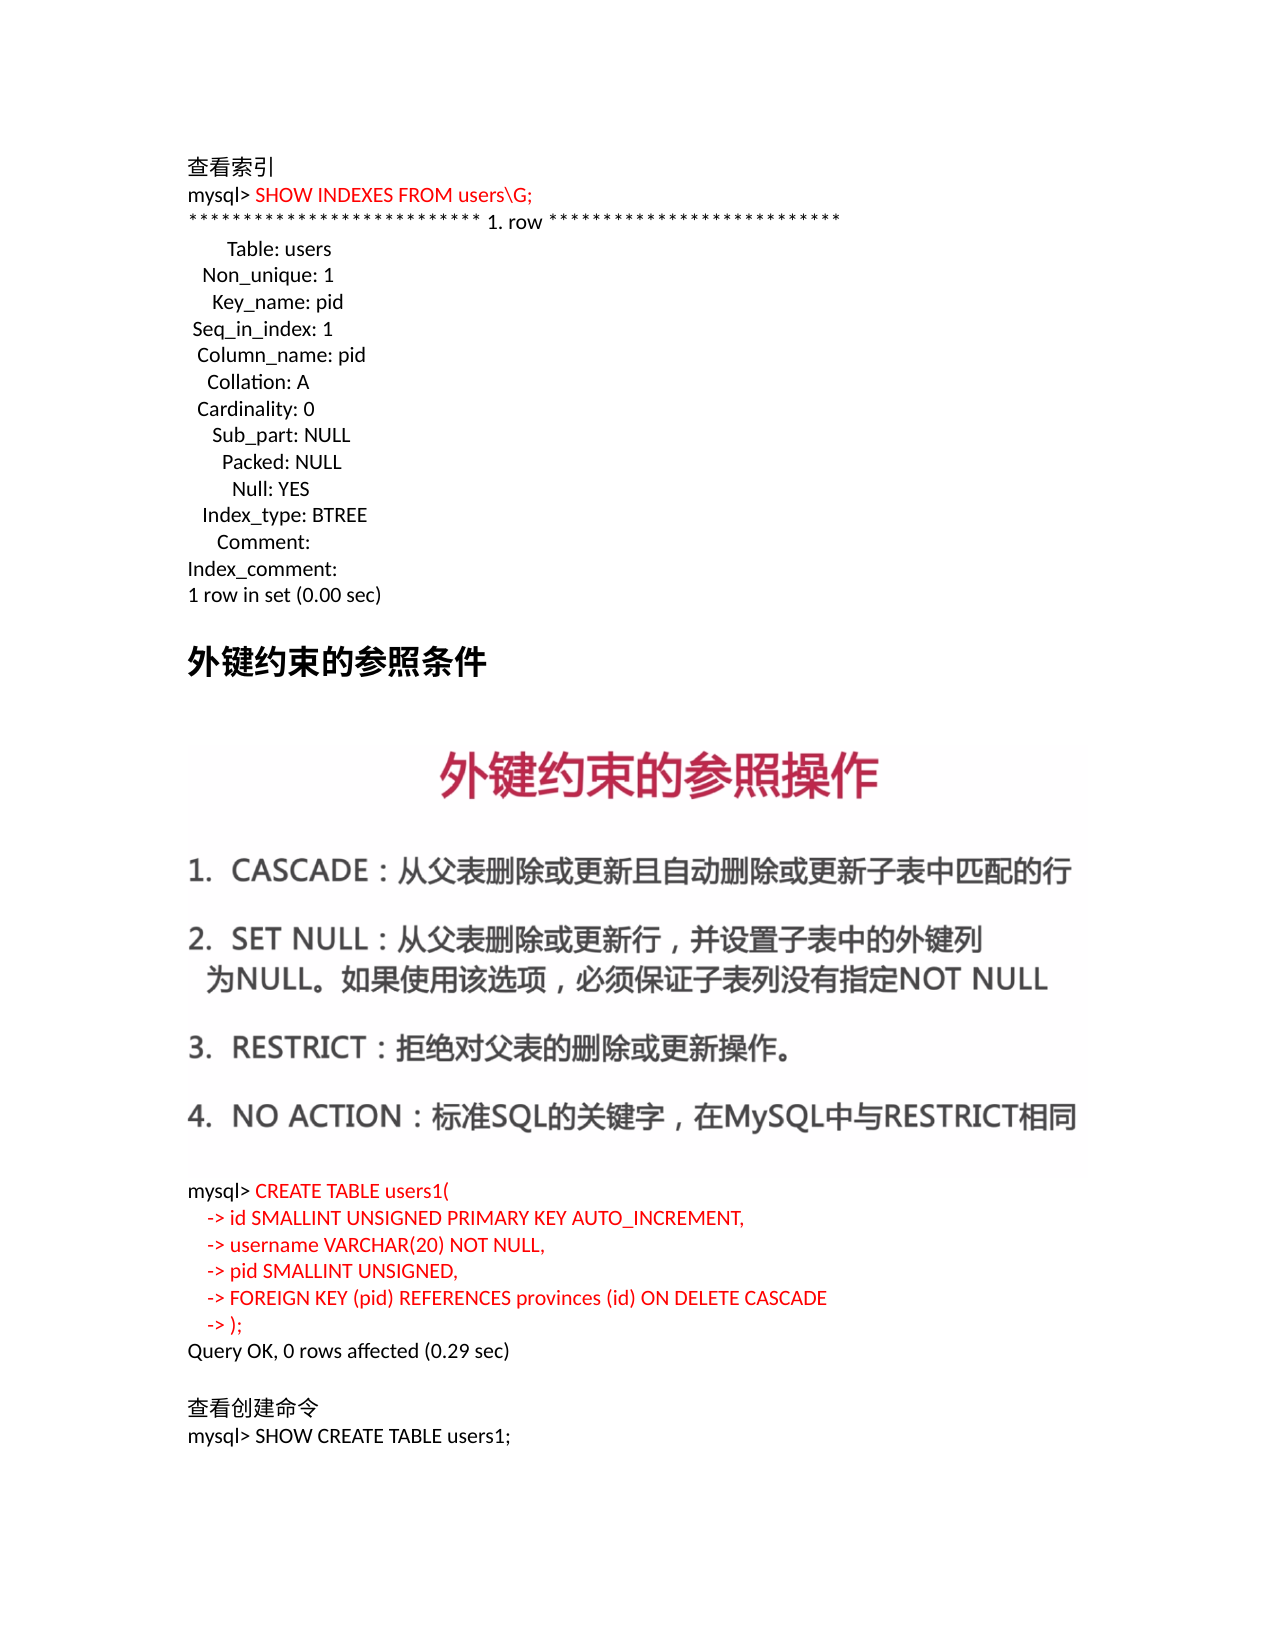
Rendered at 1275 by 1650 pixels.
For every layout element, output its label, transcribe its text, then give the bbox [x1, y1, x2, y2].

text Comment: [187, 528, 1087, 555]
text Query OK, 0 rows affected (0.29 sec) [187, 1338, 1087, 1364]
text 查看创建命令 [187, 1391, 1087, 1423]
picture [187, 745, 1088, 1178]
text Cardinality: 0 [187, 395, 1087, 422]
text mysql> SHOW INDEXES FROM users\G; [187, 182, 1087, 208]
text -> id SMALLINT UNSIGNED PRIMARY KEY AUTO_INCREMENT, [187, 1204, 1087, 1231]
text Seq_in_index: 1 [187, 315, 1087, 342]
text -> pid SMALLINT UNSIGNED, [187, 1258, 1087, 1284]
text Non_unique: 1 [187, 262, 1087, 288]
text Key_name: pid [187, 288, 1087, 315]
text -> FOREIGN KEY (pid) REFERENCES provinces (id) ON DELETE CASCADE [187, 1284, 1087, 1311]
text -> username VARCHAR(20) NOT NULL, [187, 1231, 1087, 1258]
text Table: users [187, 235, 1087, 262]
text mysql> CREATE TABLE users1( [187, 1178, 1087, 1204]
text Collation: A [187, 368, 1087, 395]
text Sub_part: NULL [187, 422, 1087, 448]
text 查看索引 [187, 150, 1087, 182]
text Null: YES [187, 475, 1087, 502]
text Index_type: BTREE [187, 502, 1087, 528]
text Index_comment: [187, 555, 1087, 582]
text 1 row in set (0.00 sec) [187, 582, 1087, 608]
text Packed: NULL [187, 448, 1087, 475]
subtitle 外键约束的参照条件 [187, 635, 1087, 684]
text mysql> SHOW CREATE TABLE users1; [187, 1423, 1087, 1449]
text -> ); [187, 1311, 1087, 1338]
text *************************** 1. row *************************** [187, 208, 1087, 235]
text Column_name: pid [187, 342, 1087, 368]
